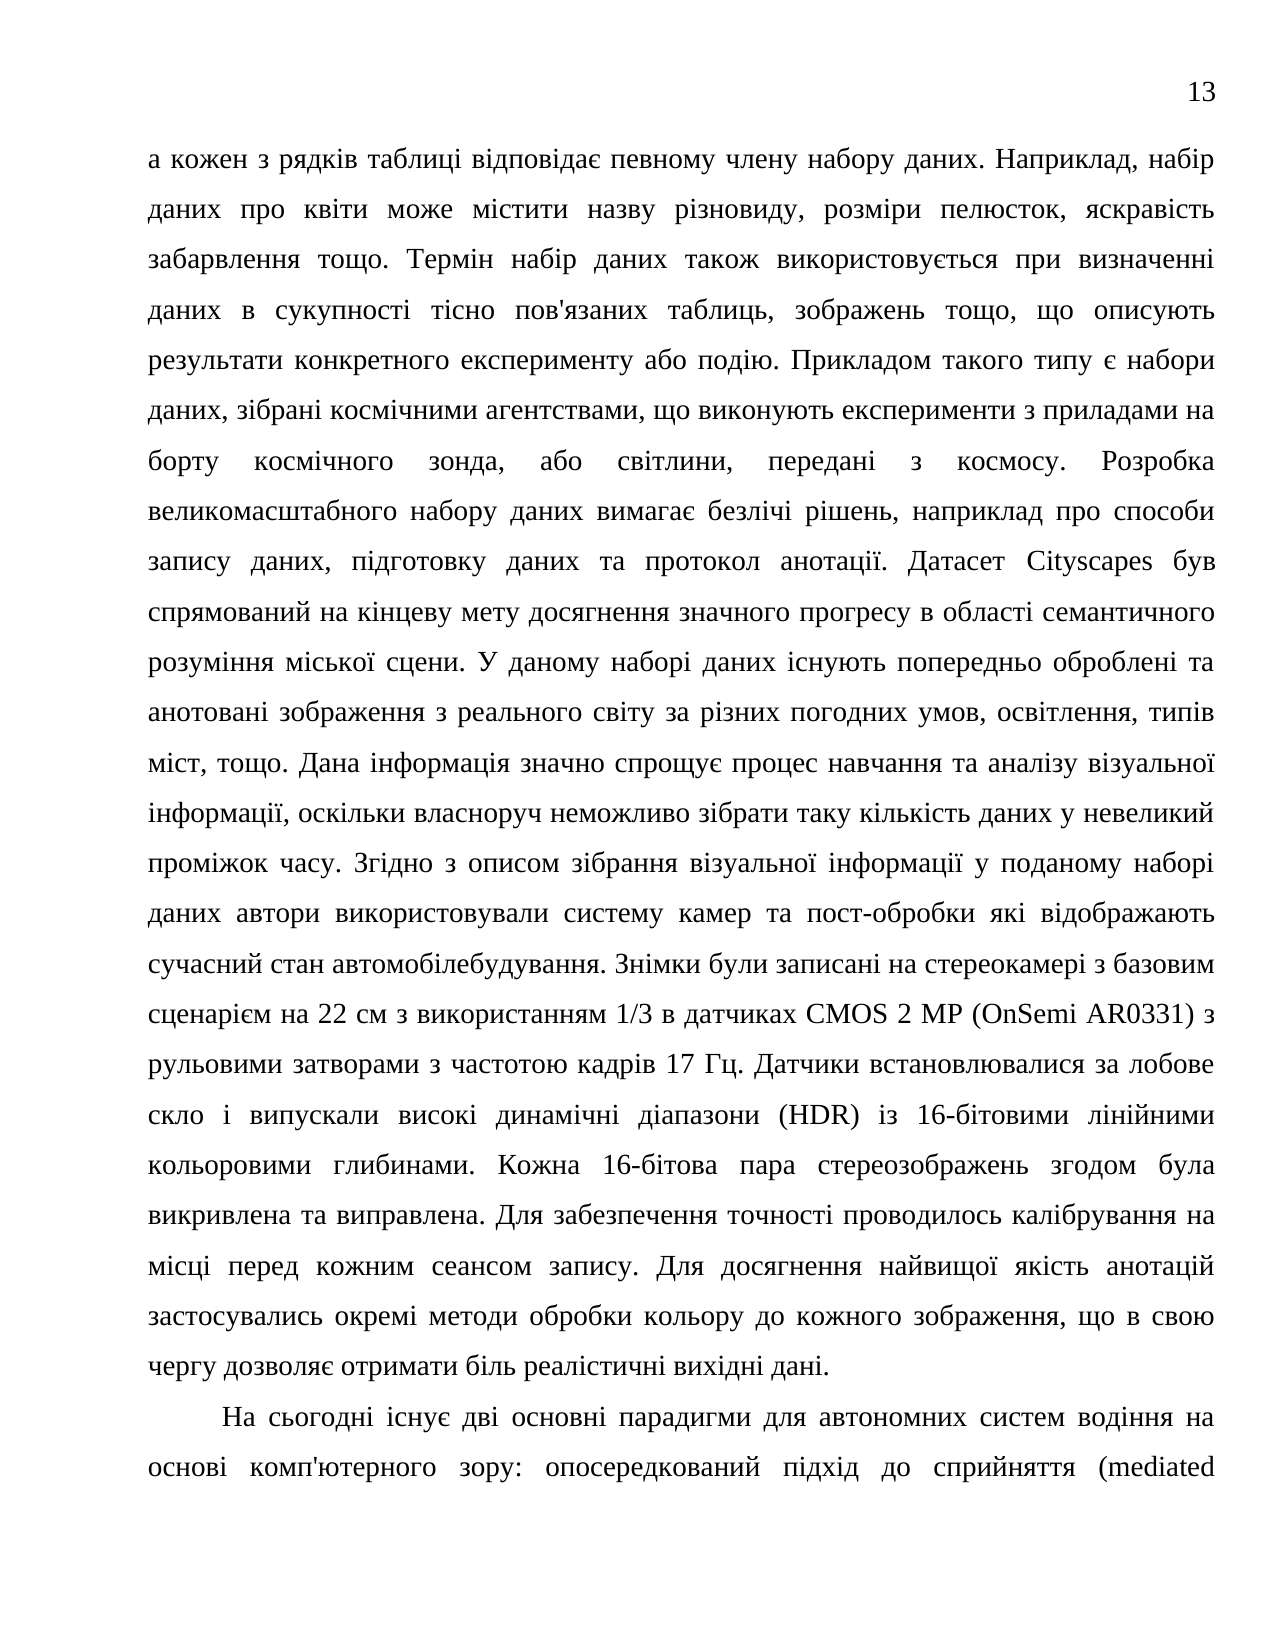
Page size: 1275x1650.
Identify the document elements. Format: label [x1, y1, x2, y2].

text [148, 1399, 1216, 1483]
text [148, 141, 1216, 1382]
